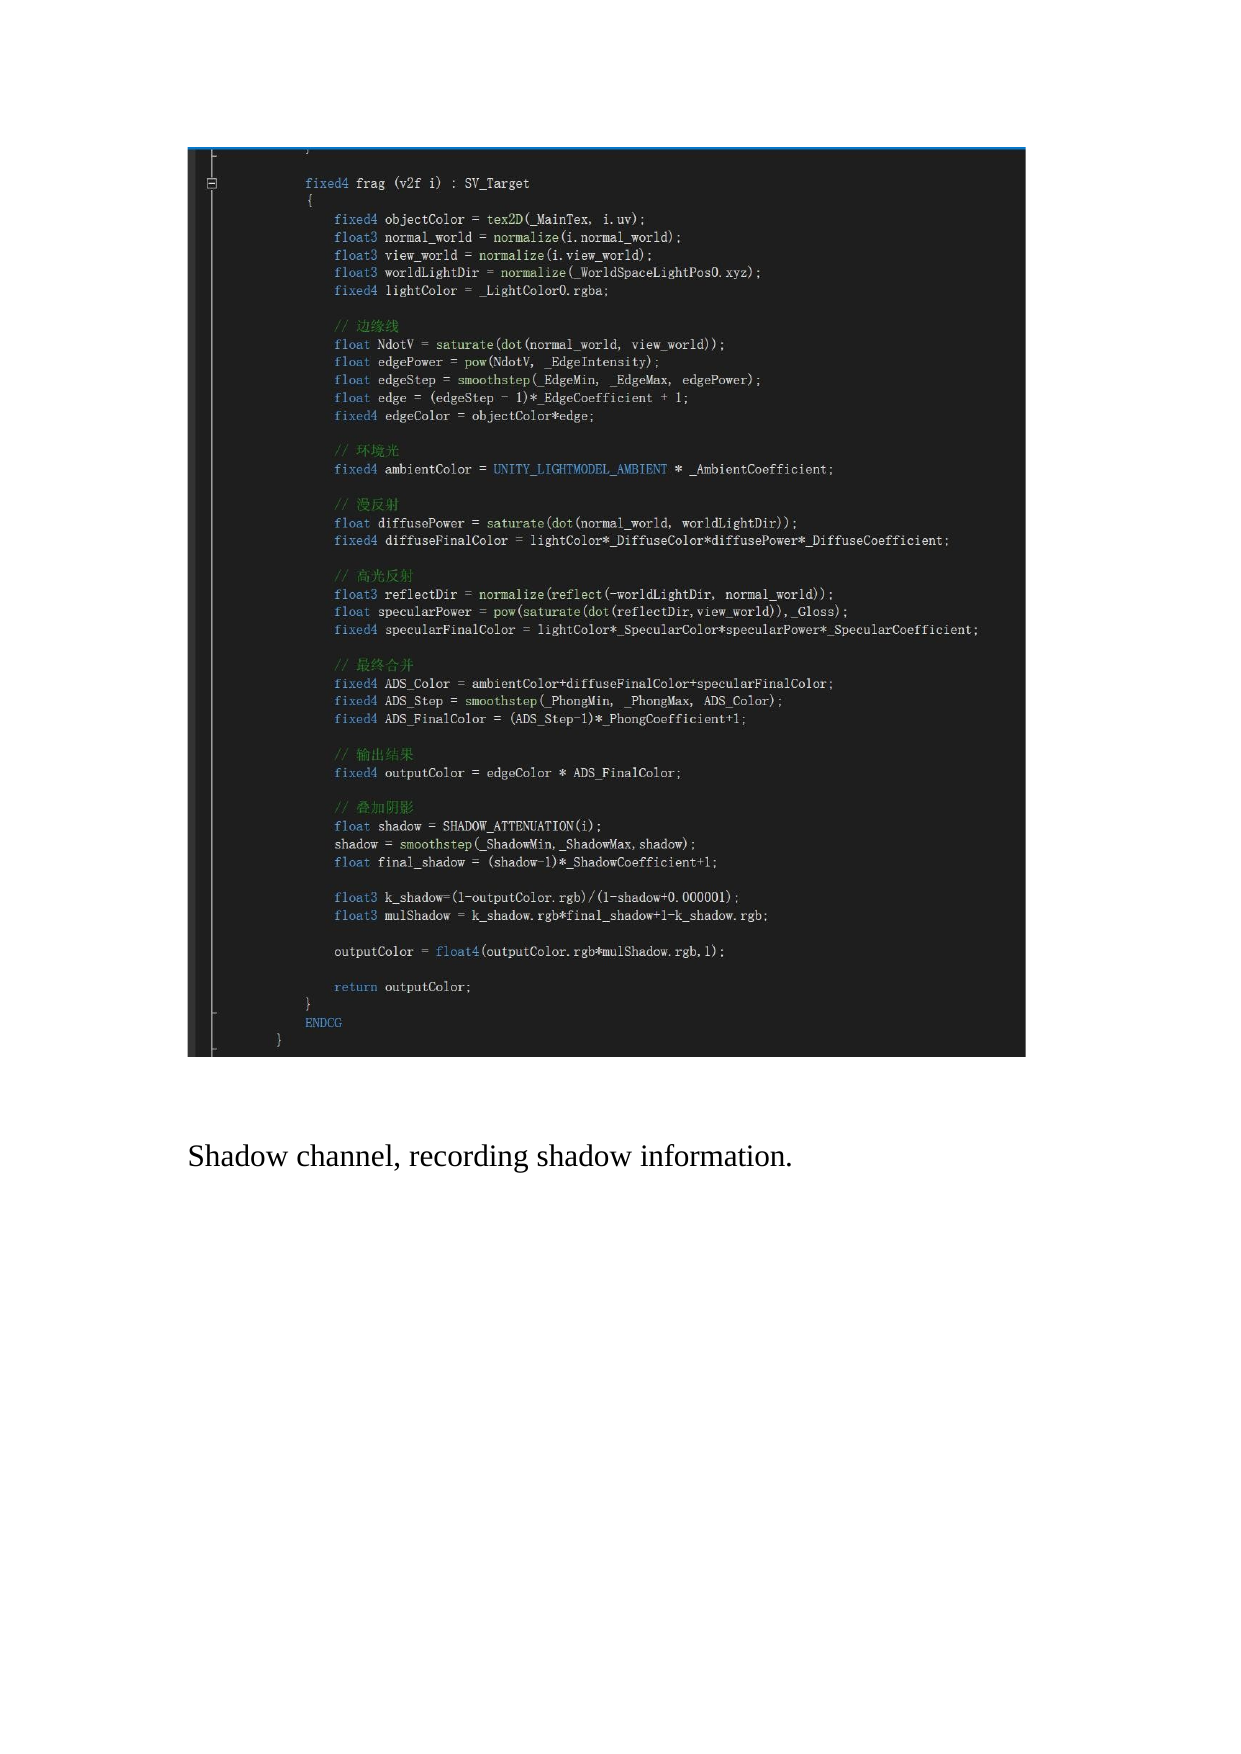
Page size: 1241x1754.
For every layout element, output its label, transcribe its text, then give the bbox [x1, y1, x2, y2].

text Shadow channel, recording shadow information. [187, 1137, 1117, 1173]
picture [187, 147, 1026, 1057]
